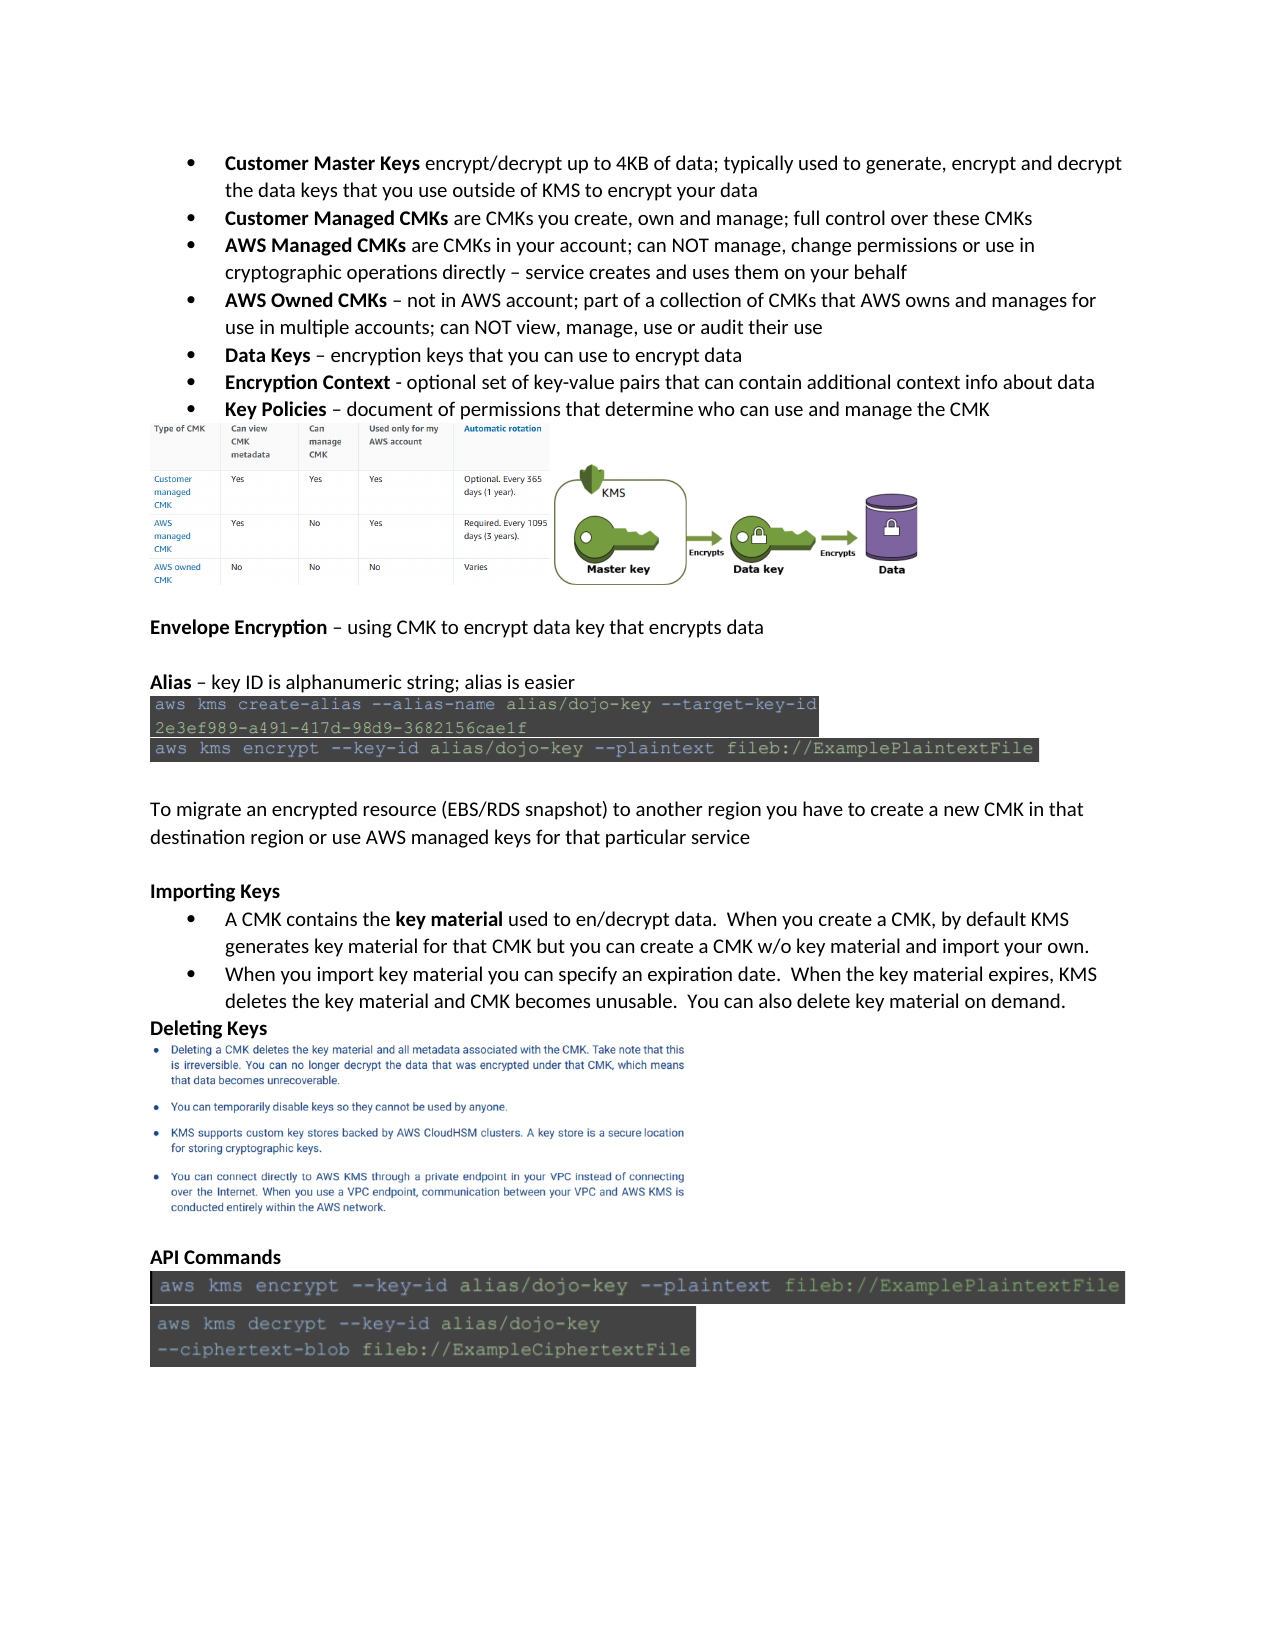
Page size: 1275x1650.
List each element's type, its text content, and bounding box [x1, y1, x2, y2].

list Key Policies – document of permissions that determine who can use and manage the CMK [187, 397, 1125, 422]
picture [150, 1306, 697, 1367]
text Deleting Keys [150, 1016, 1125, 1041]
text Alias – key ID is alphanumeric string; alias is easier [150, 669, 1125, 694]
list AWS Owned CMKs – not in AWS account; part of a collection of CMKs that AWS owns and manages for use in multiple accounts; can NOT view, manage, use or audit their use [187, 287, 1125, 340]
text Envelope Encryption – using CMK to encrypt data key that encrypts data [150, 614, 1125, 639]
list Customer Managed CMKs are CMKs you create, own and manage; full control over these CMKs [187, 205, 1125, 230]
list AWS Managed CMKs are CMKs in your account; can NOT manage, change permissions or use in cryptographic operations directly – service creates and uses them on your behalf [187, 232, 1125, 285]
picture [150, 738, 1040, 762]
list A CMK contains the key material used to en/decrypt data. When you create a CMK, by default KMS generates key material for that CMK but you can create a CMK w/o key material and import your own. [187, 906, 1125, 959]
picture [150, 1271, 1125, 1304]
text API Commands [150, 1244, 1125, 1269]
text Importing Keys [150, 879, 1125, 904]
list Data Keys – encryption keys that you can use to encrypt data [187, 342, 1125, 367]
list When you import key material you can specify an expiration date. When the key material expires, KMS deletes the key material and CMK becomes unusable. You can also delete key material on demand. [187, 961, 1125, 1014]
picture [554, 464, 918, 585]
picture [150, 423, 550, 585]
picture [150, 1043, 685, 1215]
list Customer Master Keys encrypt/decrypt up to 4KB of data; typically used to generate, encrypt and decrypt the data keys that you use outside of KMS to encrypt your data [187, 150, 1125, 203]
picture [150, 696, 819, 737]
text To migrate an encrypted resource (EBS/RDS snapshot) to another region you have to create a new CMK in that destination region or use AWS managed keys for that particular service [150, 796, 1125, 849]
list Encryption Context - optional set of key-value pairs that can contain additional context info about data [187, 369, 1125, 394]
